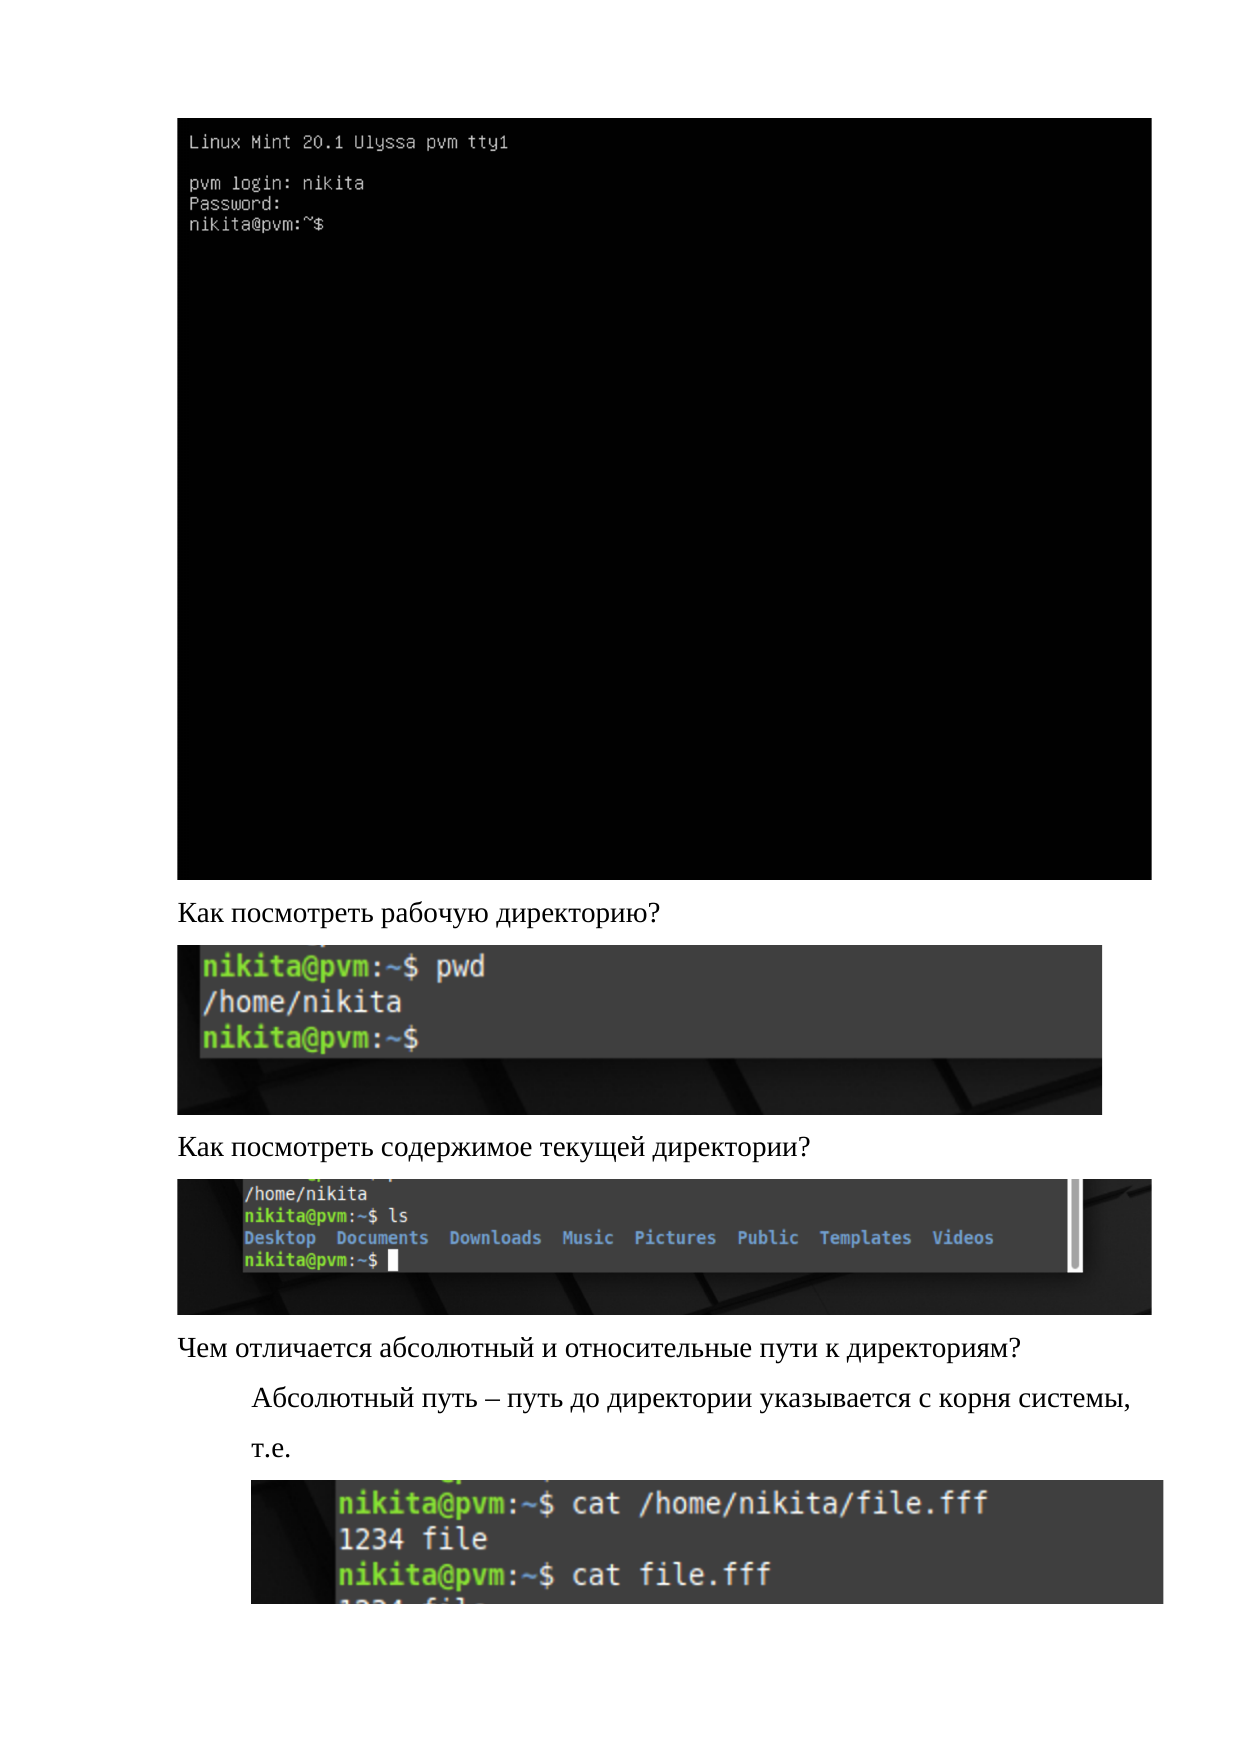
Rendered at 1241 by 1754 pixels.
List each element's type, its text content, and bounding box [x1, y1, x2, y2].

text Абсолютный путь – путь до директории указывается с корня системы, т.е. [251, 1380, 1152, 1464]
picture [177, 945, 1103, 1115]
picture [177, 118, 1152, 880]
picture [177, 1179, 1152, 1315]
picture [251, 1480, 1164, 1604]
text Как посмотреть рабочую директорию? [177, 895, 1152, 929]
text Чем отличается абсолютный и относительные пути к директориям? [177, 1330, 1152, 1363]
text Как посмотреть содержимое текущей директории? [177, 1129, 1152, 1163]
